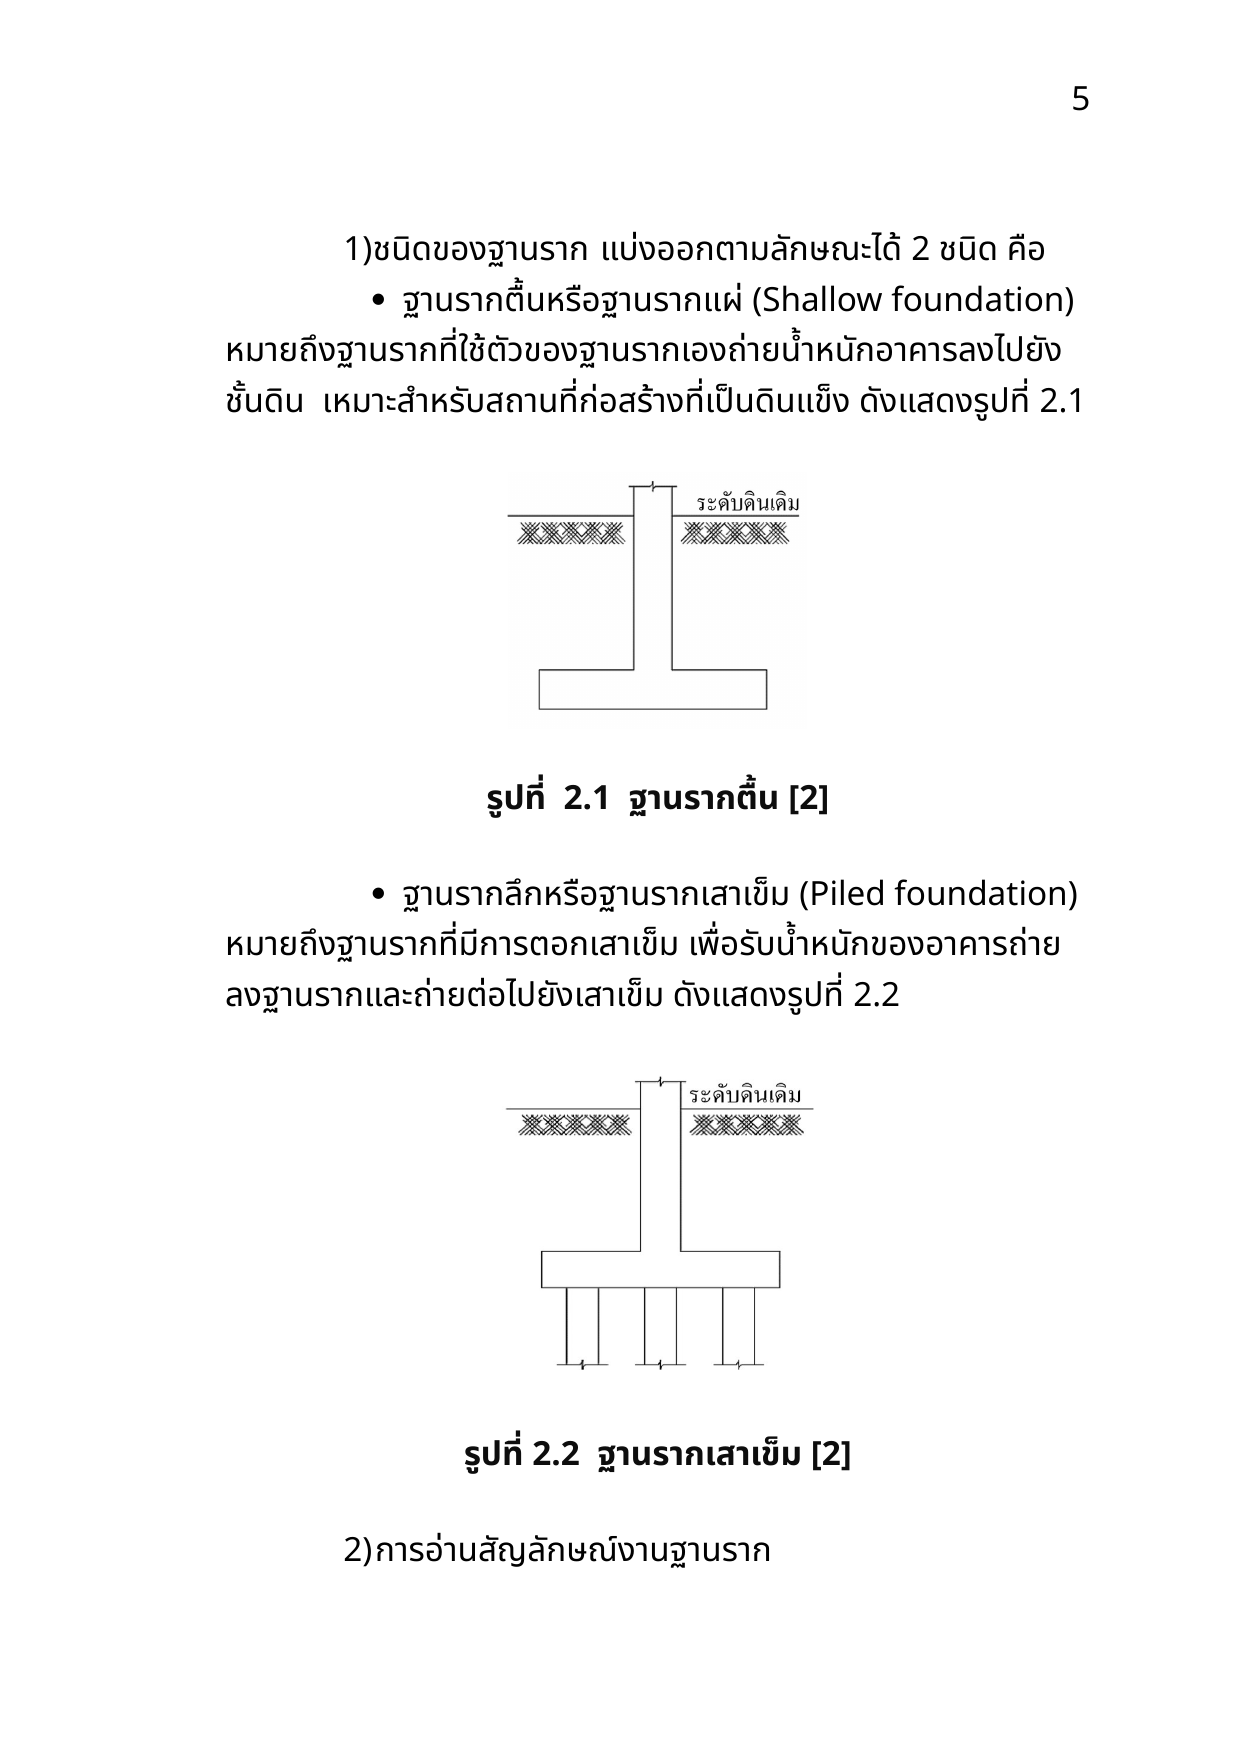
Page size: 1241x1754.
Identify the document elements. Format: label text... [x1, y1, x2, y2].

text 2) การอ่านสัญลักษณ์งานฐานราก [225, 1526, 1090, 1577]
text รูปที่ 2.2 ฐานรากเสาเข็ม [2] [225, 1430, 1090, 1481]
picture [507, 472, 808, 729]
text รูปที่ 2.1 ฐานรากตื้น [2] [225, 774, 1090, 824]
text ฐานรากตื้นหรือฐานรากแผ่ (Shallow foundation) หมายถึงฐานรากที่ใช้ตัวของฐานรากเองถ่ายน้ำหนักอาคารลงไปยังชั้นดิน เหมาะสำหรับสถานที่ก่อสร้างที่เป็นดินแข็ง ดังแสดงรูปที่ 2.1 [225, 276, 1090, 427]
text ฐานรากลึกหรือฐานรากเสาเข็ม (Piled foundation) หมายถึงฐานรากที่มีการตอกเสาเข็ม เพื่อรับน้ำหนักของอาคารถ่ายลงฐานรากและถ่ายต่อไปยังเสาเข็ม ดังแสดงรูปที่ 2.2 [225, 870, 1090, 1021]
picture [501, 1066, 814, 1385]
text 1) ชนิดของฐานราก แบ่งออกตามลักษณะได้ 2 ชนิด คือ [225, 225, 1090, 276]
